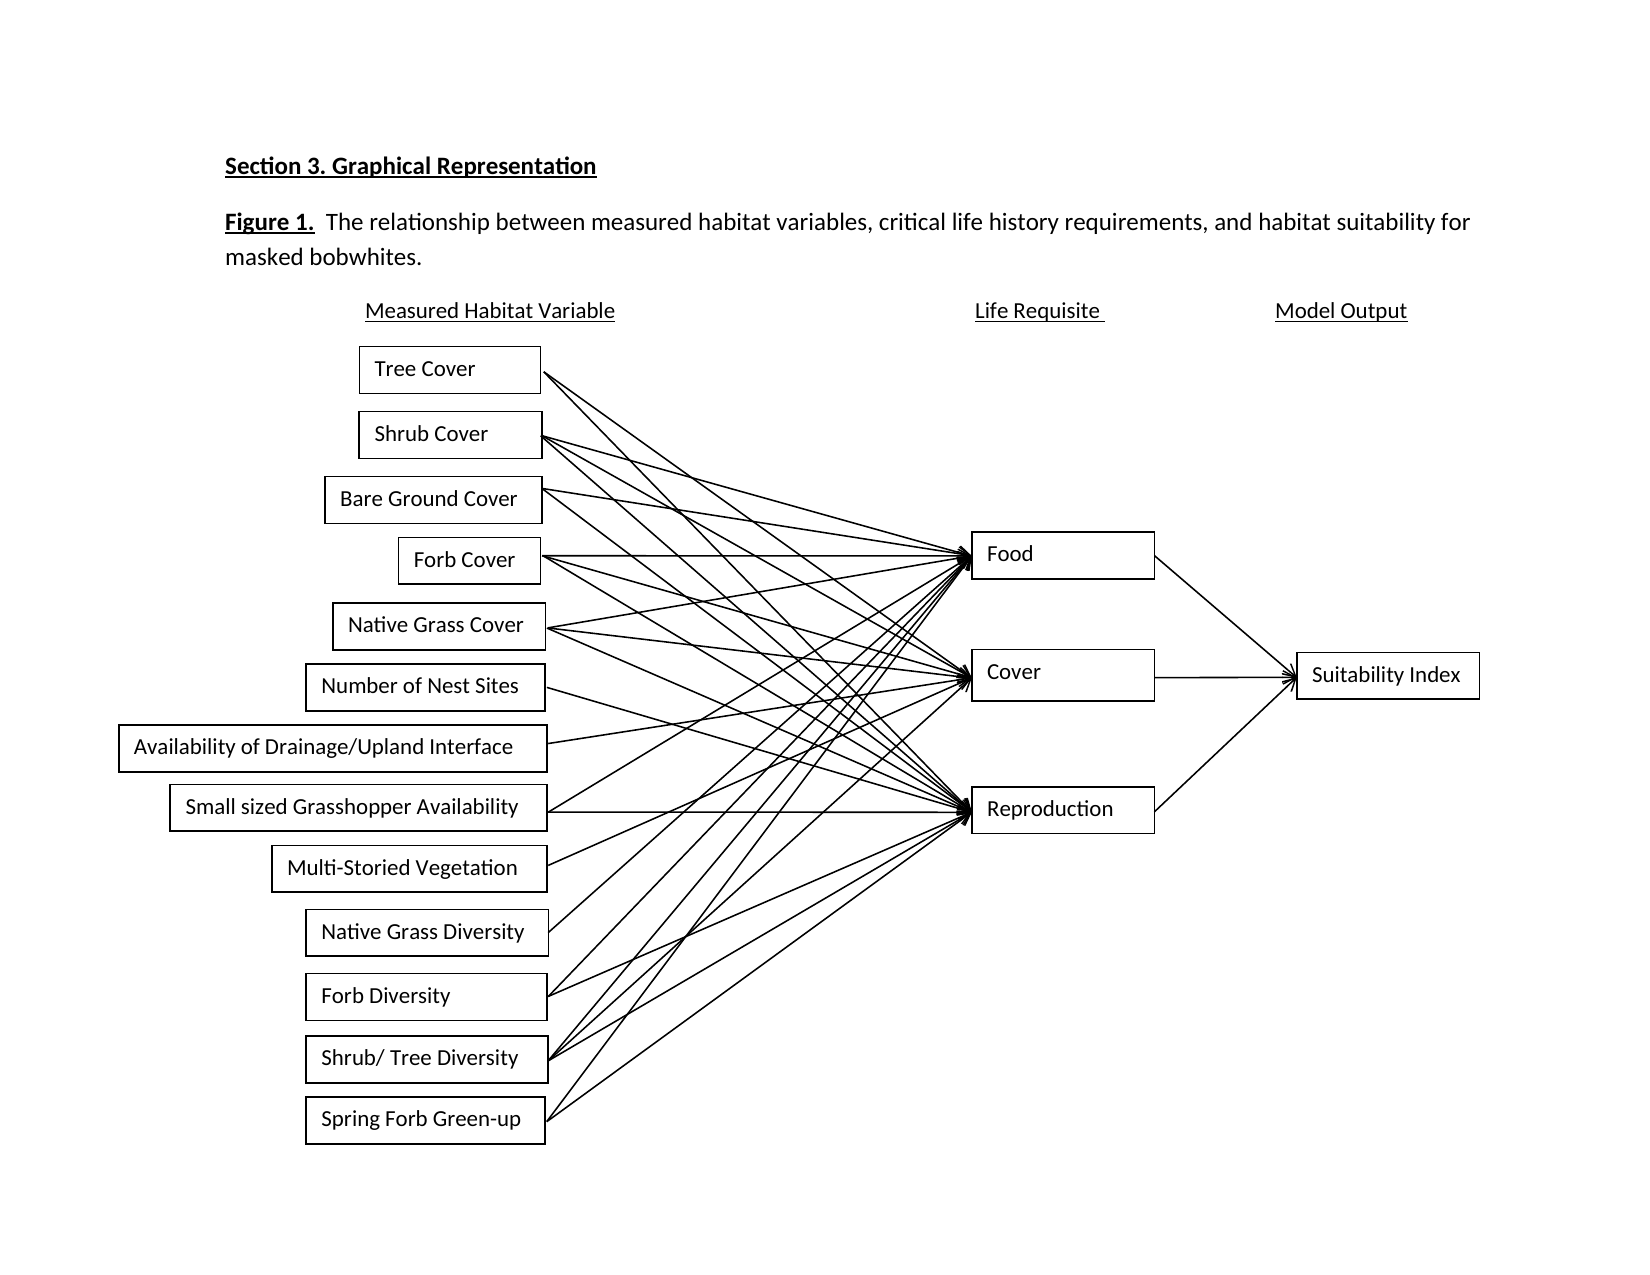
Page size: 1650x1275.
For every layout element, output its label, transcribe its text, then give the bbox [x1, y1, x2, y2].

text Figure 1. The relationship between measured habitat variables, critical life history requirements, and habitat suitability for masked bobwhites. [225, 206, 1500, 271]
text Section 3. Graphical Representation [225, 150, 1500, 181]
text Measured Habitat Variable Life Requisite Model Output [225, 297, 1500, 325]
